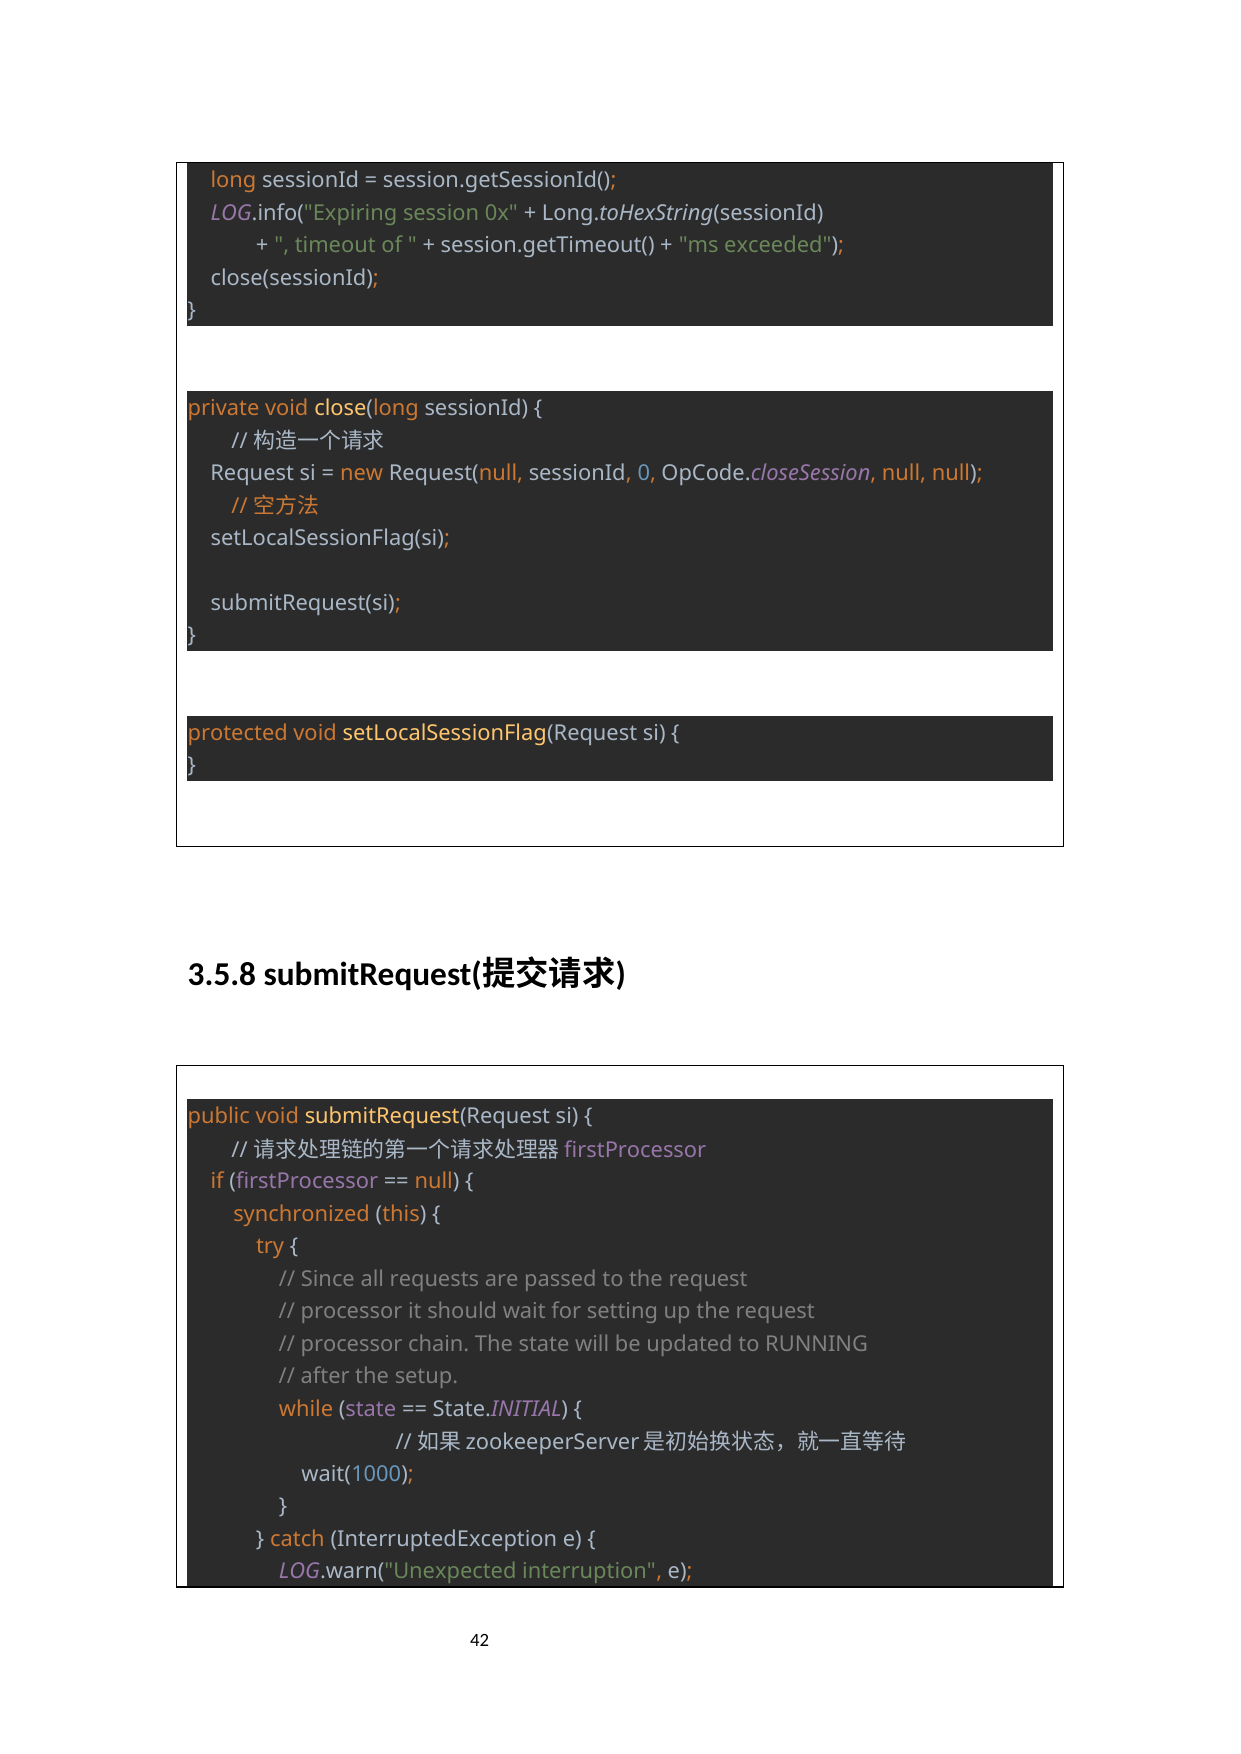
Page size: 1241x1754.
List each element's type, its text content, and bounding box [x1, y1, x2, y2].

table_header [177, 1066, 1063, 1586]
subtitle 3.5.8 submitRequest(提交请求) [187, 939, 1053, 1004]
